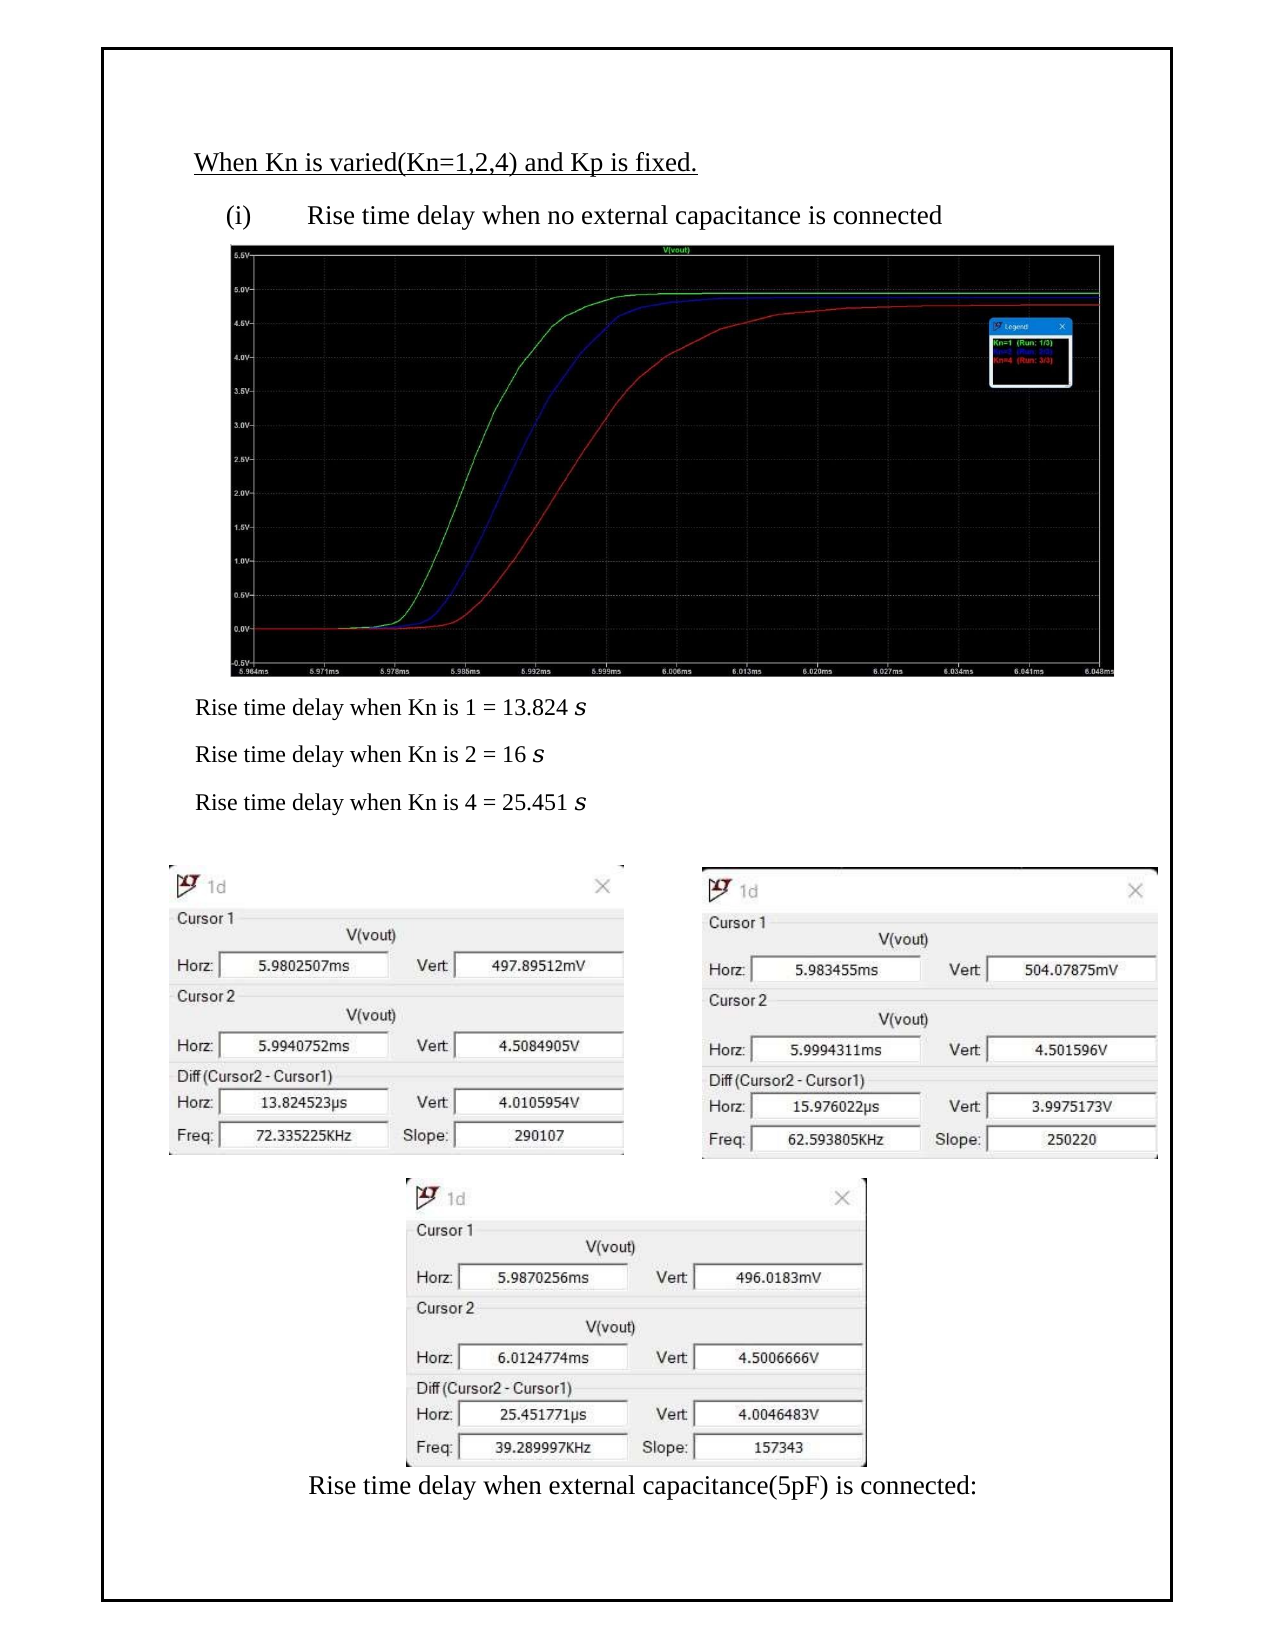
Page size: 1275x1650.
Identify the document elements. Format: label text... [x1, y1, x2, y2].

text When Kn is varied(Kn=1,2,4) and Kp is fixed. [193, 146, 1063, 178]
picture [169, 865, 624, 1155]
text Rise time delay when Kn is 2 = 16 𝜇𝑠 [195, 740, 1120, 768]
text (i) Rise time delay when no external capacitance is connected [195, 199, 1120, 230]
picture [406, 1178, 867, 1467]
picture [702, 867, 1158, 1159]
picture [230, 244, 1115, 677]
text Rise time delay when external capacitance(5pF) is connected: [195, 1469, 1091, 1500]
text Rise time delay when Kn is 4 = 25.451 𝜇𝑠 [195, 788, 1120, 815]
text Rise time delay when Kn is 1 = 13.824 𝜇𝑠 [195, 693, 1120, 720]
